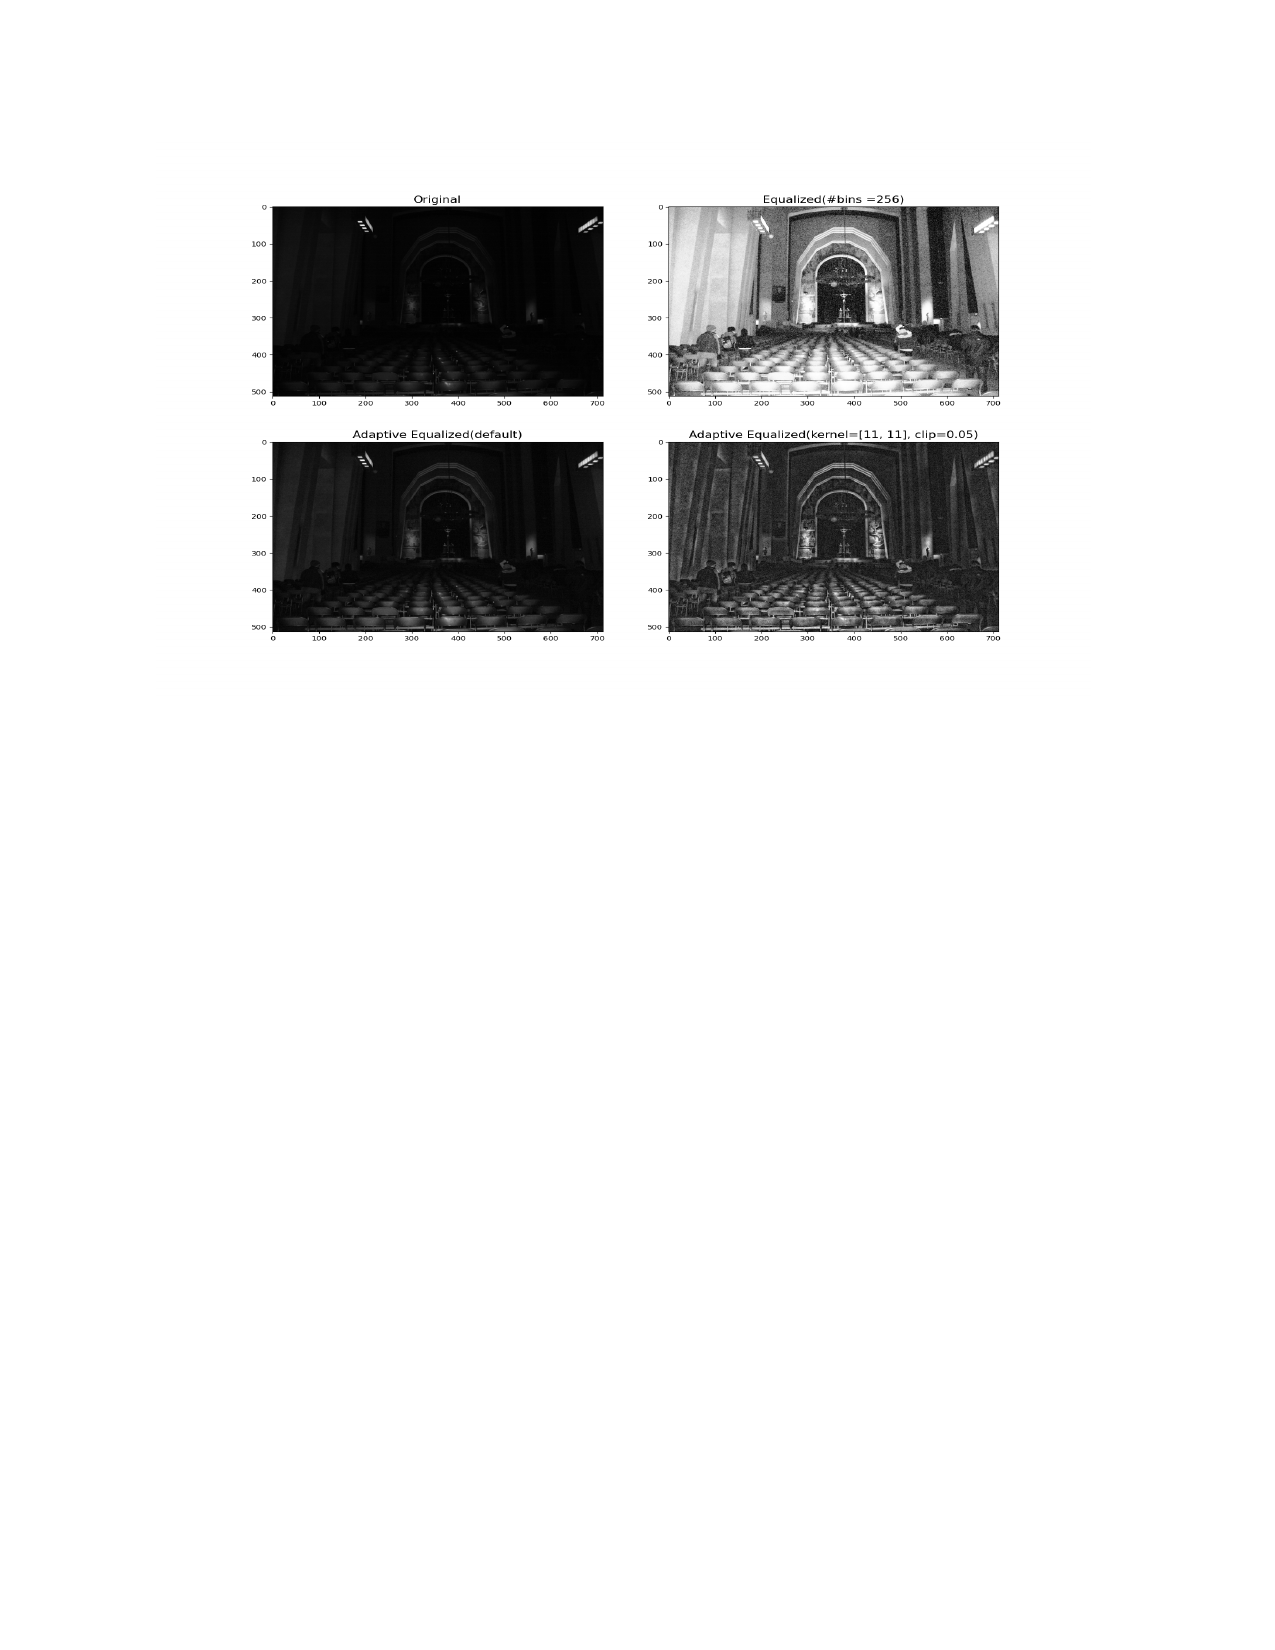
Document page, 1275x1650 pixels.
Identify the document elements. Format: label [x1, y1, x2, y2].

picture [155, 136, 1092, 696]
